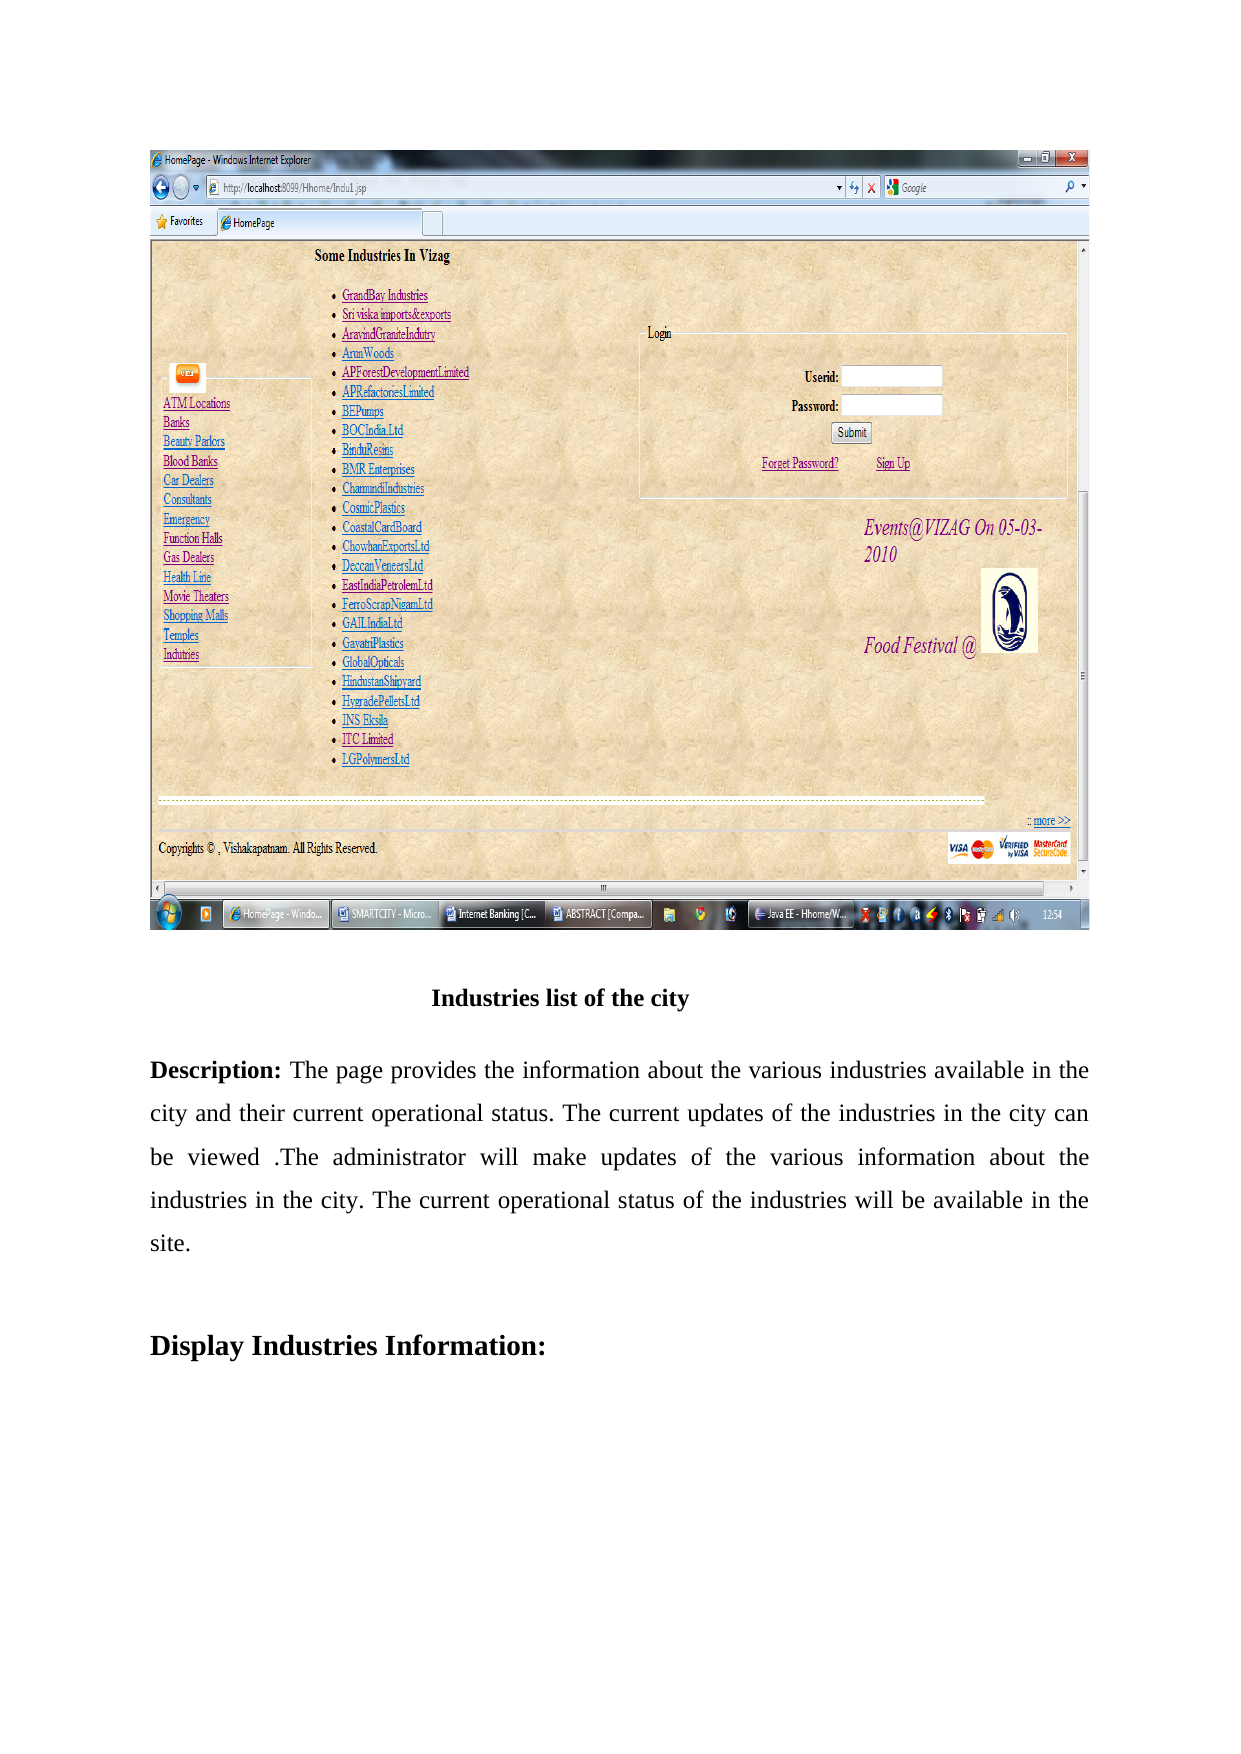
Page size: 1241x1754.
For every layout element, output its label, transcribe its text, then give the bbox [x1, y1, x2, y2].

picture [150, 150, 1090, 930]
text Industries list of the city [150, 983, 1090, 1012]
text Display Industries Information: [150, 1328, 1090, 1362]
text Description: The page provides the information about the various industries available in the city and their current operational status. The current updates of the industries in the city can be viewed .The administrator will make updates of the various information about the industries in the city. The current operational status of the industries will be available in the site. [150, 1055, 1090, 1257]
